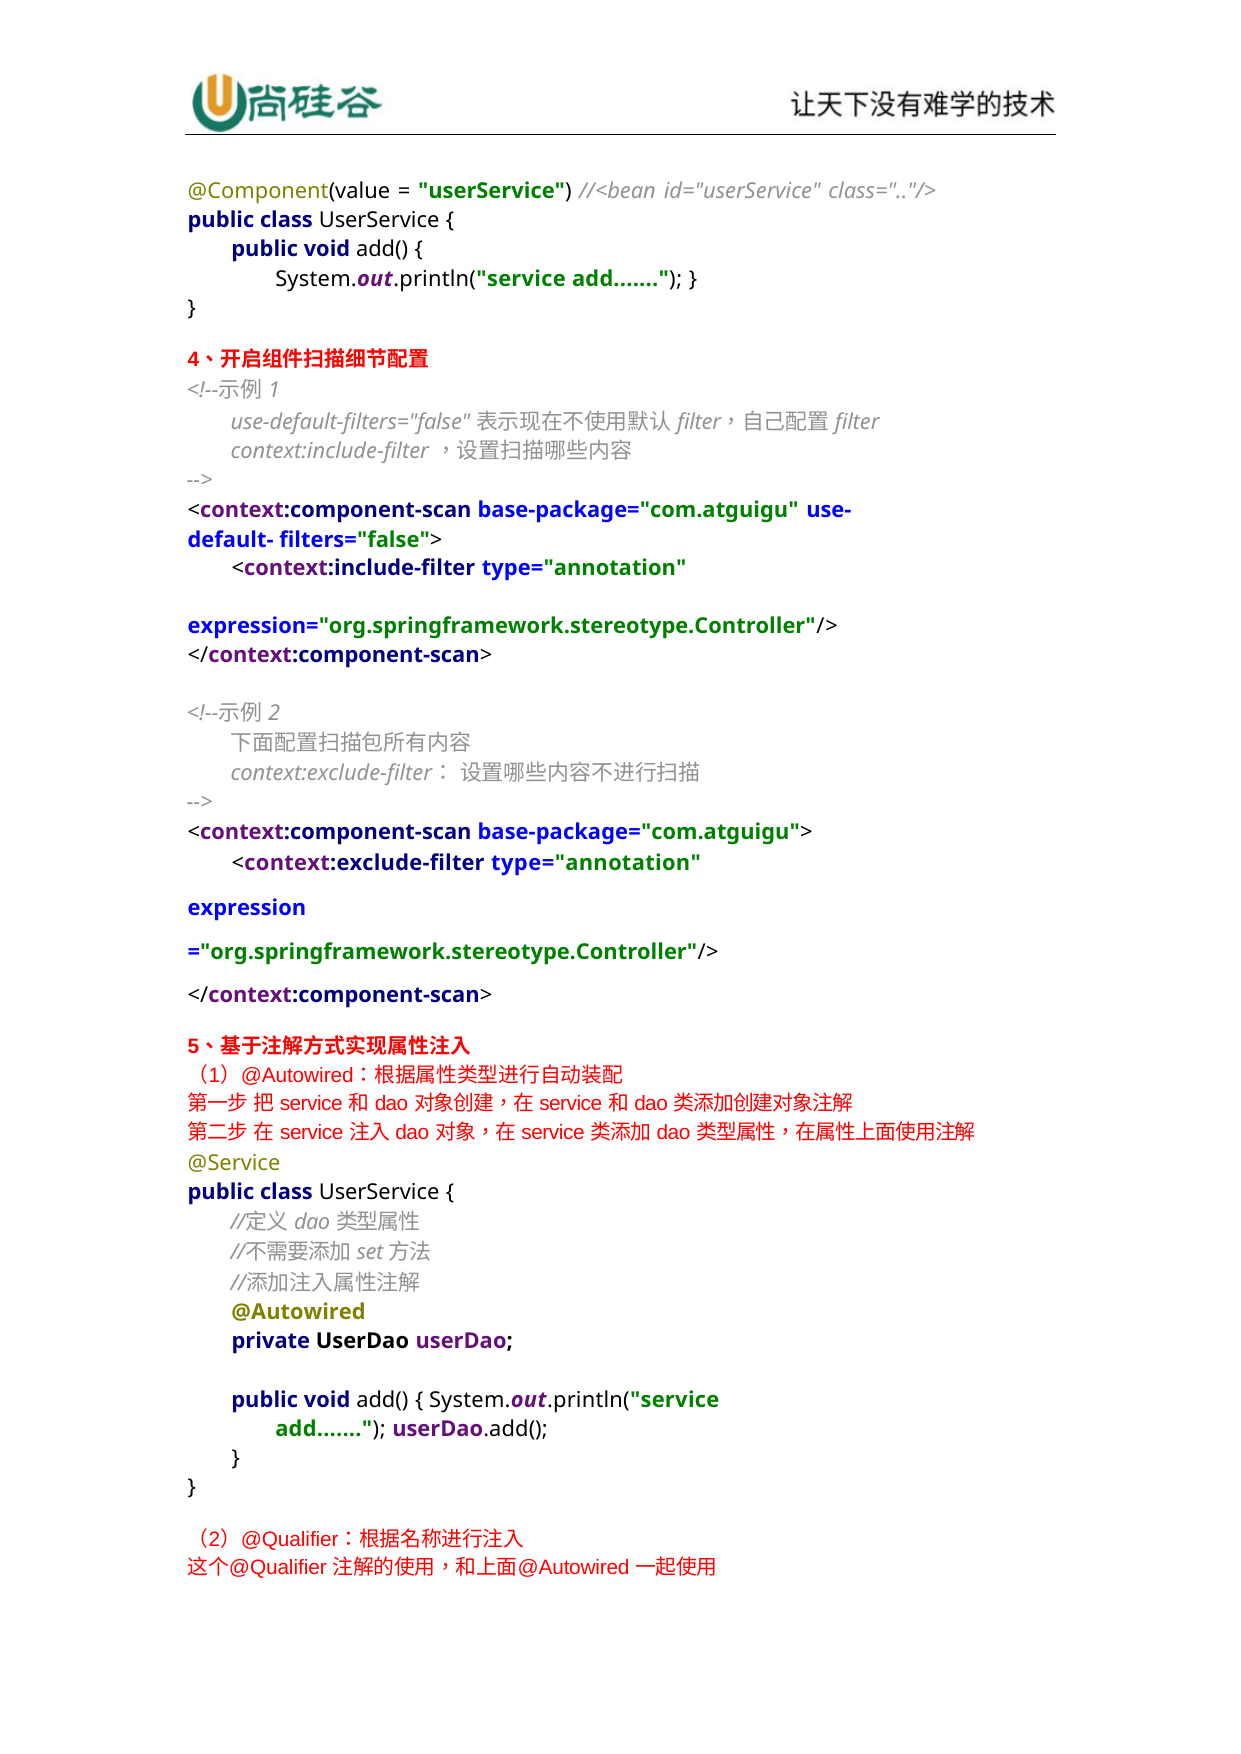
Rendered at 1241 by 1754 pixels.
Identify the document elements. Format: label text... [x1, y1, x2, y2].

text </context:component-scan> [187, 980, 1060, 1008]
text context:exclude-filter： 设置哪些内容不进行扫描 [230, 757, 1060, 786]
text <!--示例 2 [186, 697, 1060, 727]
text public class UserService { [187, 1176, 1060, 1206]
text （2）@Qualifier：根据名称进行注入 [187, 1524, 1060, 1552]
text <context:component-scan base-package="com.atguigu"> [187, 816, 1060, 845]
text System.out.println("service add......."); } [231, 263, 737, 293]
text public void add() { System.out.println("service add......."); userDao.add(); [231, 1384, 737, 1443]
text <context:component-scan base-package="com.atguigu" use-default- filters="false"> [187, 494, 893, 553]
text </context:component-scan> [187, 639, 1060, 669]
picture [190, 72, 1058, 134]
text （1）@Autowired：根据属性类型进行自动装配 [187, 1060, 1060, 1088]
text 5、基于注解方式实现属性注入 [187, 1032, 1060, 1060]
text @Component(value = "userService") //<bean id="userService" class=".."/> public class UserService { [187, 174, 986, 233]
text @Service [187, 1146, 1060, 1176]
text //添加注入属性注解@Autowired [230, 1267, 428, 1326]
text <context:exclude-filter type="annotation" expression="org.springframework.stereotype.Controller"/> [187, 847, 805, 966]
text 4、开启组件扫描细节配置 [187, 344, 1060, 372]
text 第二步 在 service 注入 dao 对象，在 service 类添加 dao 类型属性，在属性上面使用注解 [187, 1117, 1060, 1145]
text private UserDao userDao; [231, 1326, 1060, 1354]
text 下面配置扫描包所有内容 [230, 727, 1060, 757]
text expression="org.springframework.stereotype.Controller"/> [187, 609, 1060, 639]
text 这个@Qualifier 注解的使用，和上面@Autowired 一起使用 [187, 1552, 1060, 1581]
text } [231, 1443, 1060, 1471]
text } [187, 1471, 1060, 1500]
text use-default-filters="false" 表示现在不使用默认 filter，自己配置 filter context:include-filter ，设置扫描哪些内容 [230, 406, 996, 464]
text //不需要添加 set 方法 [230, 1236, 1060, 1265]
text } [187, 293, 1060, 321]
text 第一步 把 service 和 dao 对象创建，在 service 和 dao 类添加创建对象注解 [187, 1088, 1060, 1117]
text <context:include-filter type="annotation" [231, 553, 1060, 581]
text --> [186, 464, 1060, 493]
text //定义 dao 类型属性 [230, 1206, 1060, 1236]
text public void add() { [231, 233, 1060, 262]
text <!--示例 1 [186, 374, 1060, 404]
text --> [186, 786, 1060, 816]
